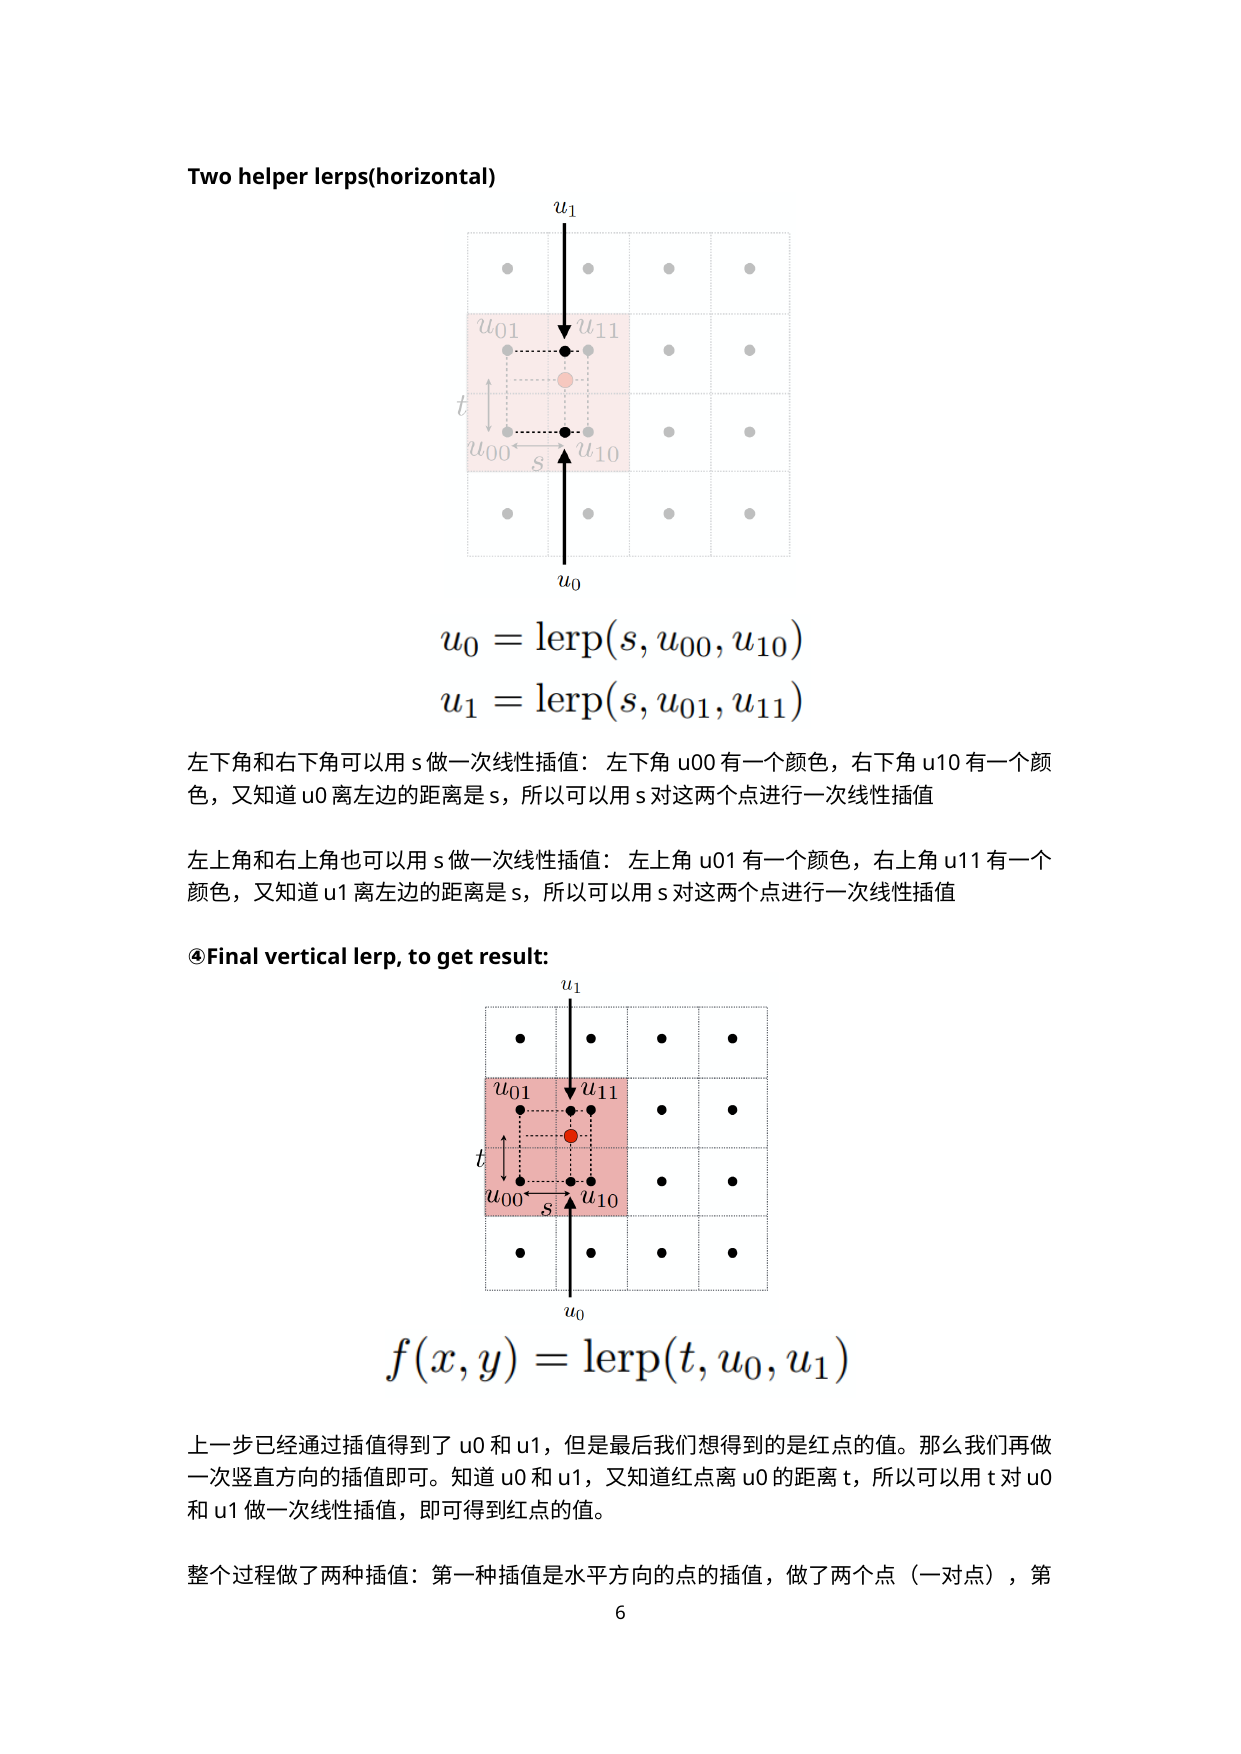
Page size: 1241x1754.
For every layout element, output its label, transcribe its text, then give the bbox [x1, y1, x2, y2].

subtitle Two helper lerps(horizontal) [187, 160, 1053, 192]
picture [429, 614, 811, 729]
subtitle ④Final vertical lerp, to get result: [187, 940, 1053, 972]
text 左上角和右上角也可以用s做一次线性插值： 左上角u01有一个颜色，右上角u11有一个颜色，又知道u1离左边的距离是s，所以可以用s对这两个点进行一次线性插值 [187, 842, 1053, 907]
text 左下角和右下角可以用s做一次线性插值： 左下角u00有一个颜色，右下角u10有一个颜色，又知道u0离左边的距离是s，所以可以用s对这两个点进行一次线性插值 [187, 745, 1053, 810]
picture [443, 192, 797, 598]
text 上一步已经通过插值得到了 u0和u1，但是最后我们想得到的是红点的值。那么我们再做一次竖直方向的插值即可。知道u0和u1，又知道红点离u0的距离t，所以可以用t对u0和u1做一次线性插值，即可得到红点的值。 [187, 1427, 1053, 1525]
picture [384, 1329, 856, 1398]
picture [461, 972, 780, 1325]
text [187, 1557, 1053, 1590]
